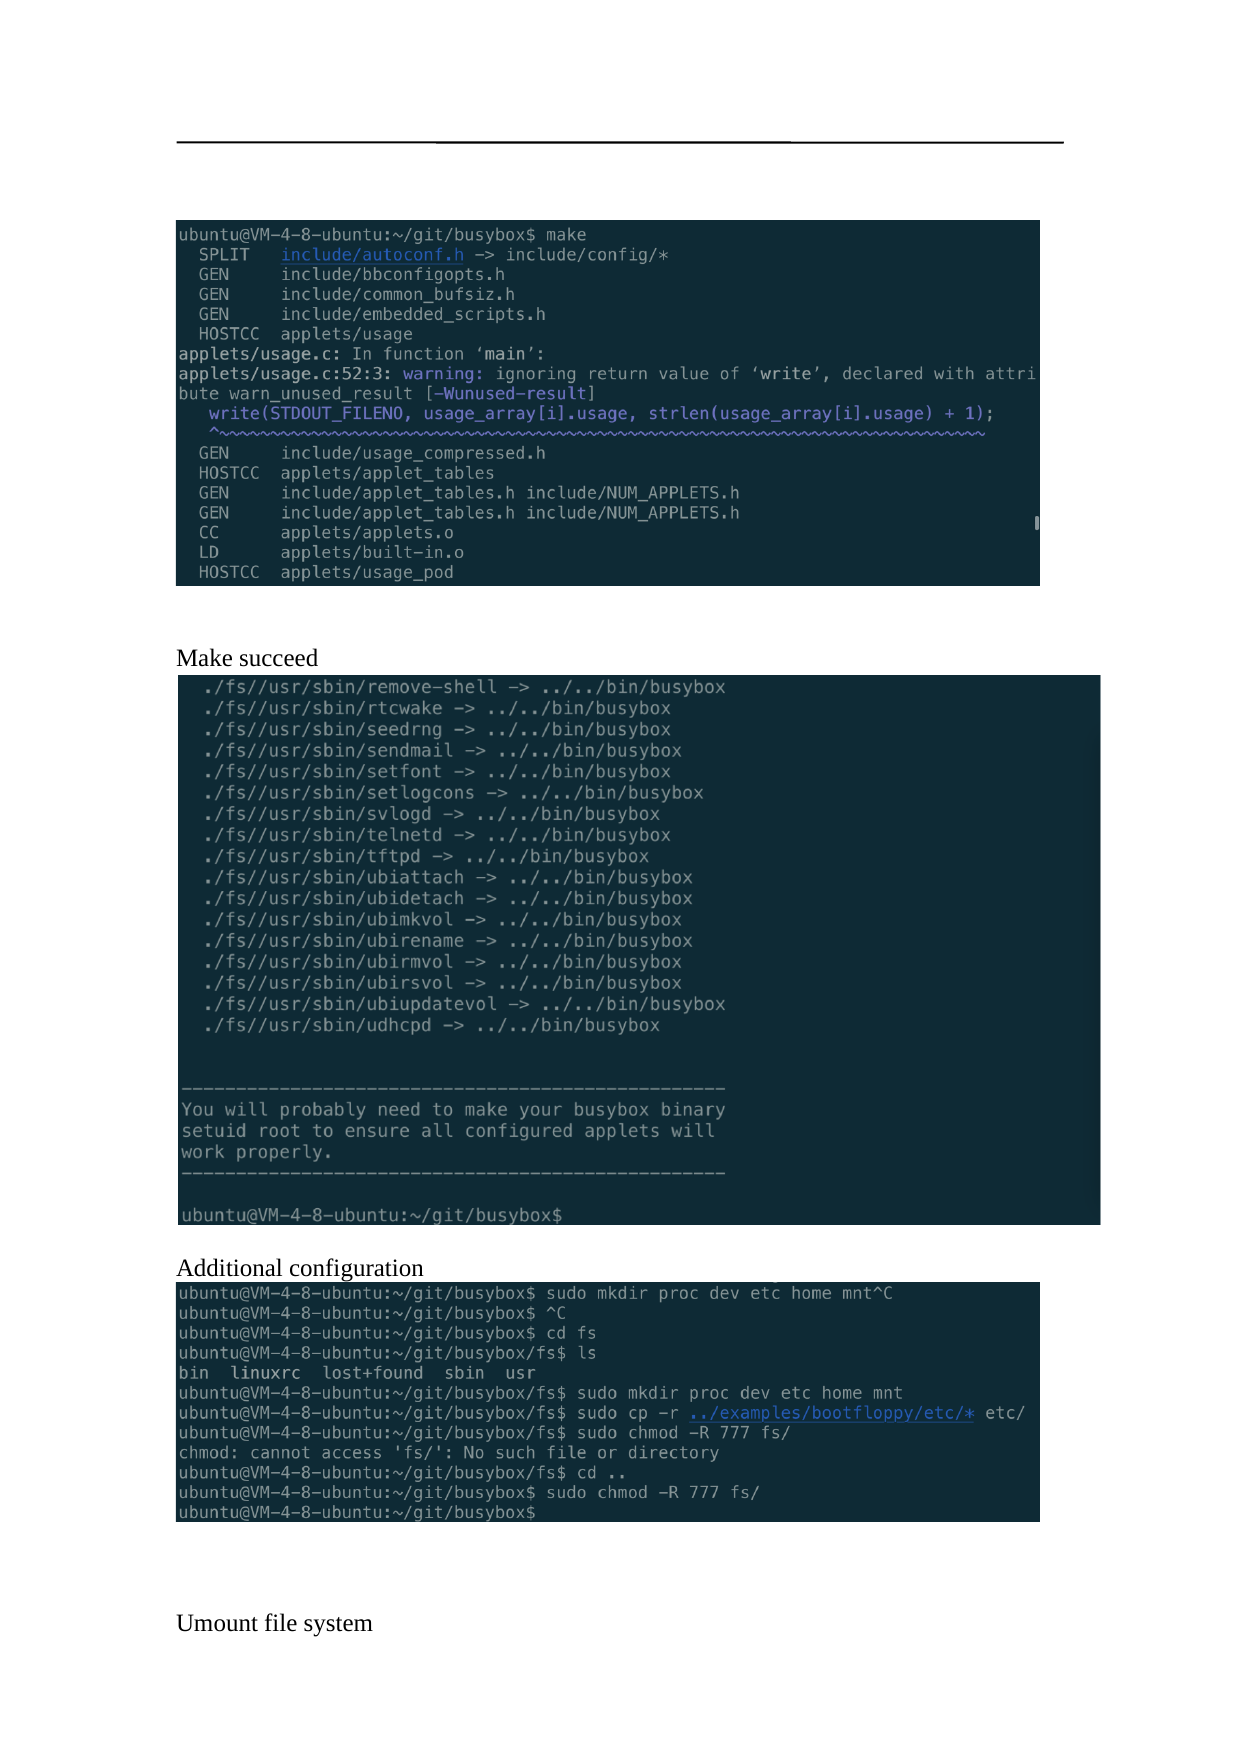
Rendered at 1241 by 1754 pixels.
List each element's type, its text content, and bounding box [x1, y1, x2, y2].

picture [175, 220, 1040, 586]
text Additional configuration [176, 1253, 1066, 1282]
text Make succeed [176, 643, 1066, 672]
text Umount file system [176, 1608, 1066, 1636]
picture [175, 672, 1103, 1225]
picture [175, 1282, 1040, 1522]
